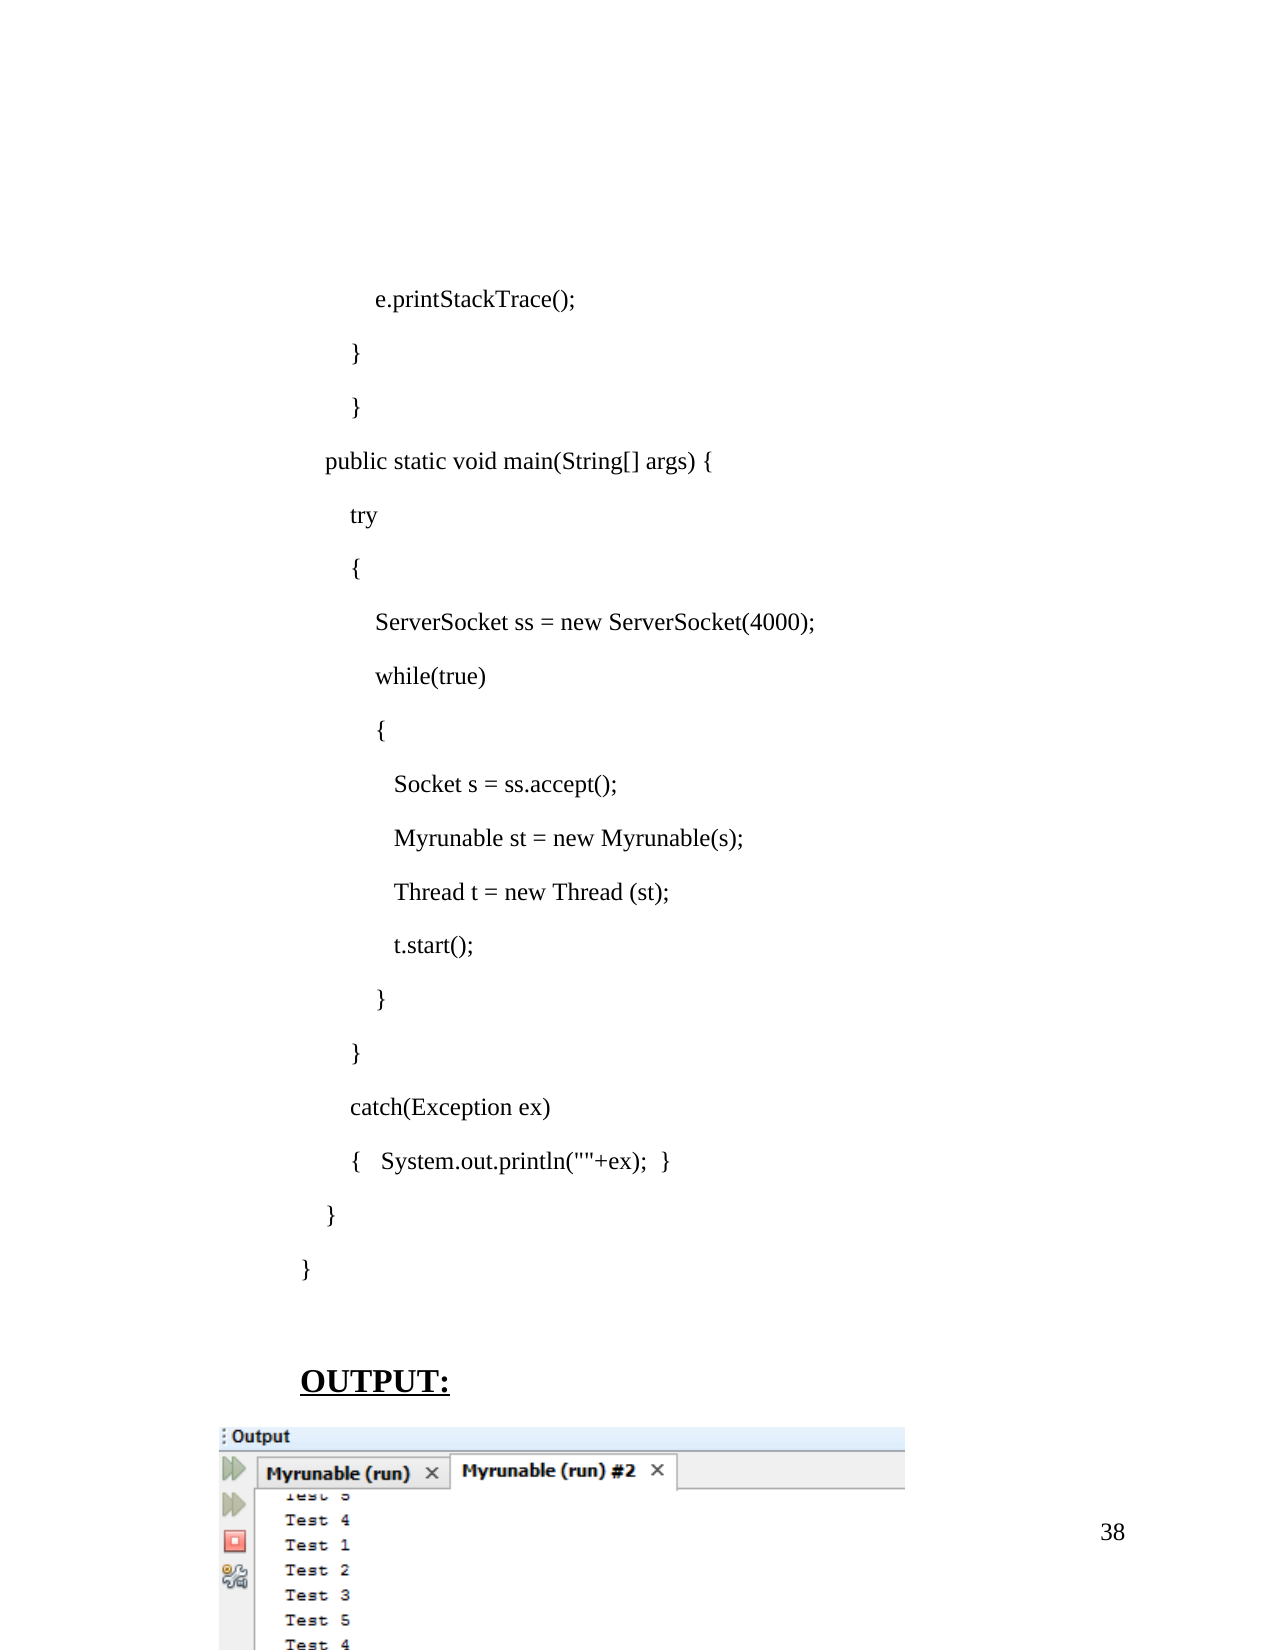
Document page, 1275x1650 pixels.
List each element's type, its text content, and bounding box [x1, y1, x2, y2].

text OUTPUT: [225, 1361, 1125, 1400]
text e.printStackTrace(); [225, 284, 1125, 313]
text { [225, 553, 1125, 582]
text t.start(); [225, 931, 1125, 959]
text } [225, 1038, 1125, 1067]
picture [218, 1427, 905, 1650]
text ServerSocket ss = new ServerSocket(4000); [225, 607, 1125, 636]
text catch(Exception ex) [225, 1092, 1125, 1121]
text } [225, 1200, 1125, 1228]
text { System.out.println(""+ex); } [225, 1146, 1125, 1175]
text } [225, 392, 1125, 421]
text while(true) [225, 661, 1125, 690]
text } [225, 984, 1125, 1013]
text public static void main(String[] args) { [225, 446, 1125, 474]
text } [225, 1254, 1125, 1282]
text Myrunable st = new Myrunable(s); [225, 823, 1125, 852]
text try [225, 500, 1125, 528]
text Socket s = ss.accept(); [225, 769, 1125, 798]
text } [225, 338, 1125, 367]
text { [225, 715, 1125, 744]
text Thread t = new Thread (st); [225, 877, 1125, 905]
